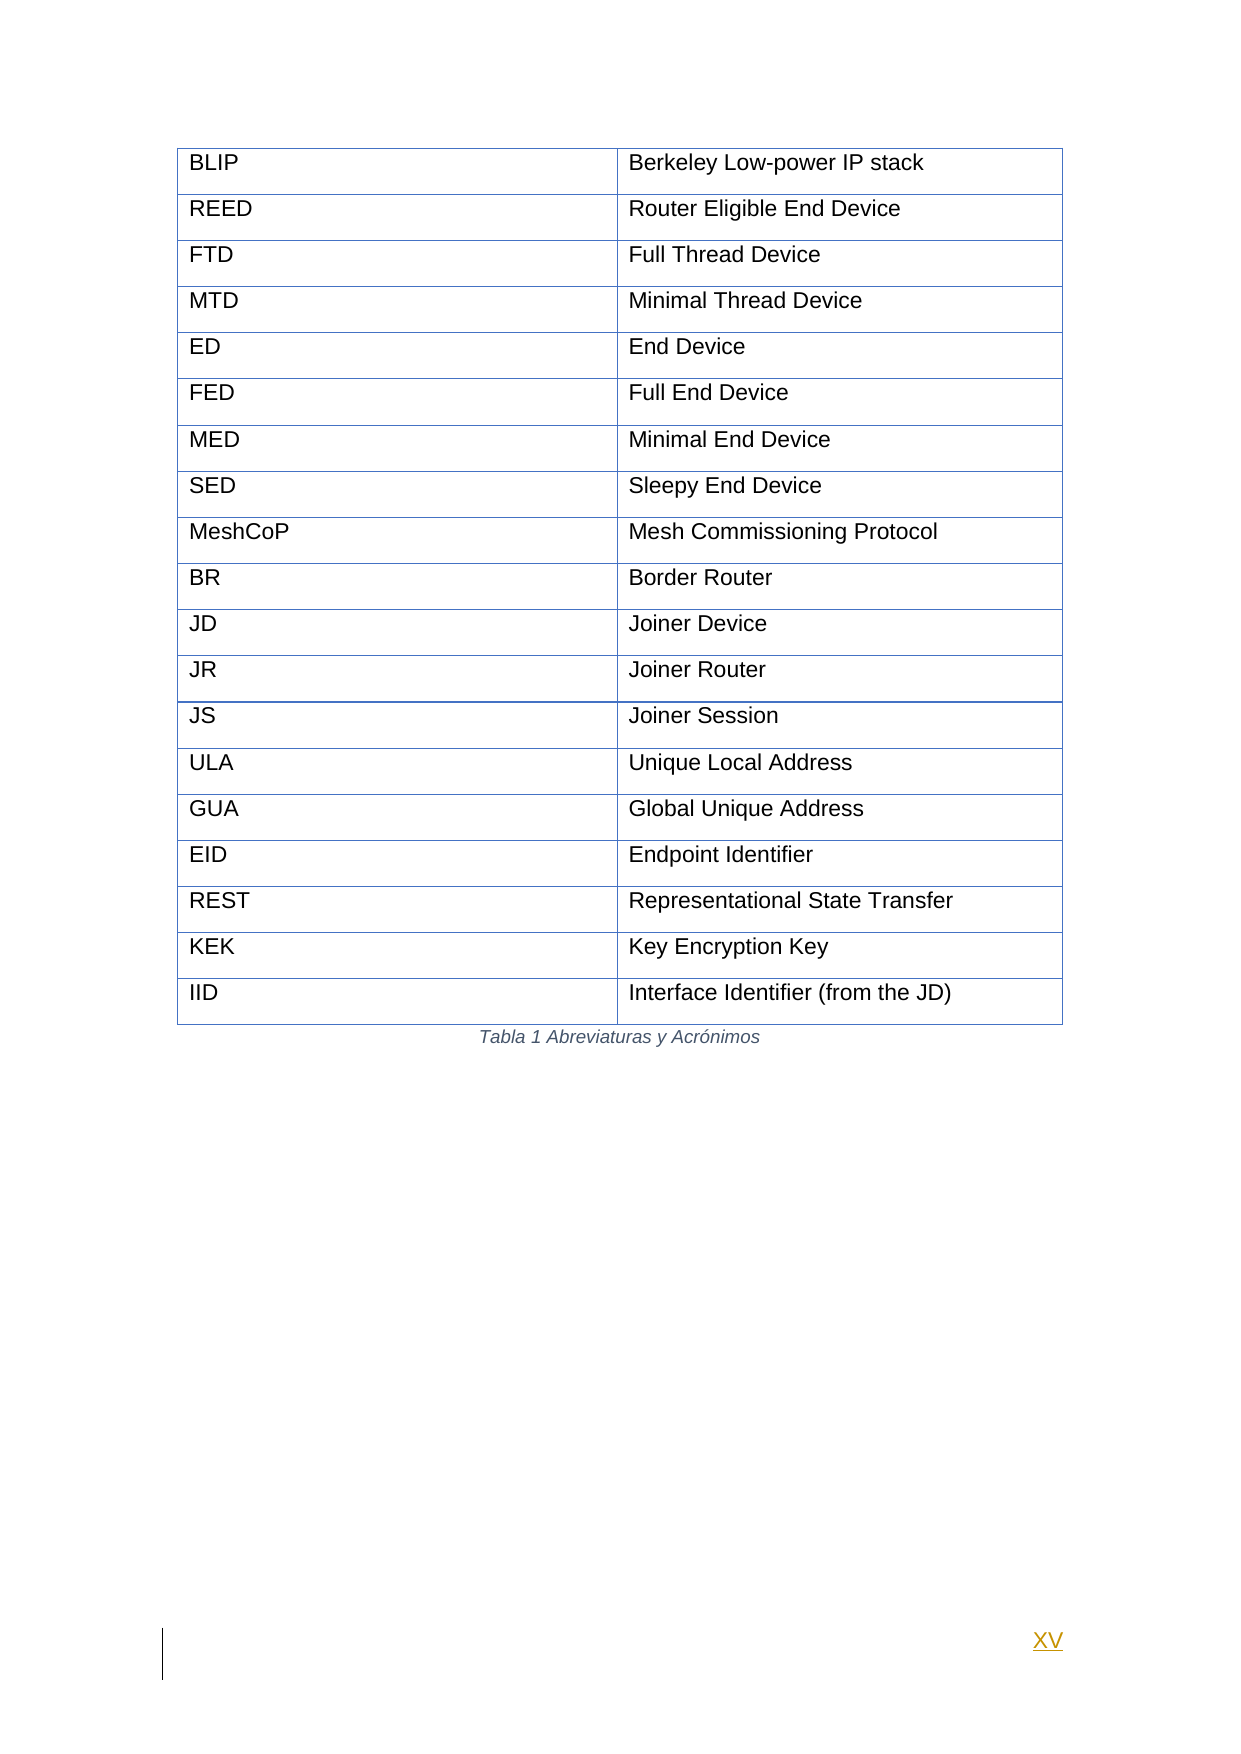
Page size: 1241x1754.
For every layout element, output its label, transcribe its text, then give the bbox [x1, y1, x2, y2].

table_cell JR [178, 656, 617, 701]
table_cell Full End Device [618, 379, 1062, 424]
table_cell FTD [178, 241, 617, 286]
table_cell SED [178, 472, 617, 517]
table_cell REST [178, 887, 617, 932]
table_cell Joiner Device [618, 610, 1062, 655]
table_cell Endpoint Identifier [618, 841, 1062, 886]
table_cell JD [178, 610, 617, 655]
table_cell Border Router [618, 564, 1062, 609]
table_cell Minimal End Device [618, 426, 1062, 471]
table_cell Joiner Router [618, 656, 1062, 701]
table_cell Unique Local Address [618, 749, 1062, 794]
table_cell Router Eligible End Device [618, 195, 1062, 240]
table_cell KEK [178, 933, 617, 978]
table_cell ULA [178, 749, 617, 794]
table_cell IID [178, 979, 617, 1024]
table_cell Berkeley Low-power IP stack [618, 149, 1062, 194]
table_cell Joiner Session [618, 703, 1062, 747]
table_cell MED [178, 426, 617, 471]
table_cell BLIP [178, 149, 617, 194]
table_cell Mesh Commissioning Protocol [618, 518, 1062, 563]
table_cell FED [178, 379, 617, 424]
table_cell REED [178, 195, 617, 240]
table_cell MTD [178, 287, 617, 332]
table_cell MeshCoP [178, 518, 617, 563]
table_cell EID [178, 841, 617, 886]
table_cell Sleepy End Device [618, 472, 1062, 517]
table_cell BR [178, 564, 617, 609]
table_cell Interface Identifier (from the JD) [618, 979, 1062, 1024]
table_cell ED [178, 333, 617, 378]
table_cell Full Thread Device [618, 241, 1062, 286]
table_cell JS [178, 703, 617, 747]
table_cell Key Encryption Key [618, 933, 1062, 978]
table_cell Minimal Thread Device [618, 287, 1062, 332]
table_cell GUA [178, 795, 617, 840]
table_cell Representational State Transfer [618, 887, 1062, 932]
table_cell End Device [618, 333, 1062, 378]
table_cell Global Unique Address [618, 795, 1062, 840]
